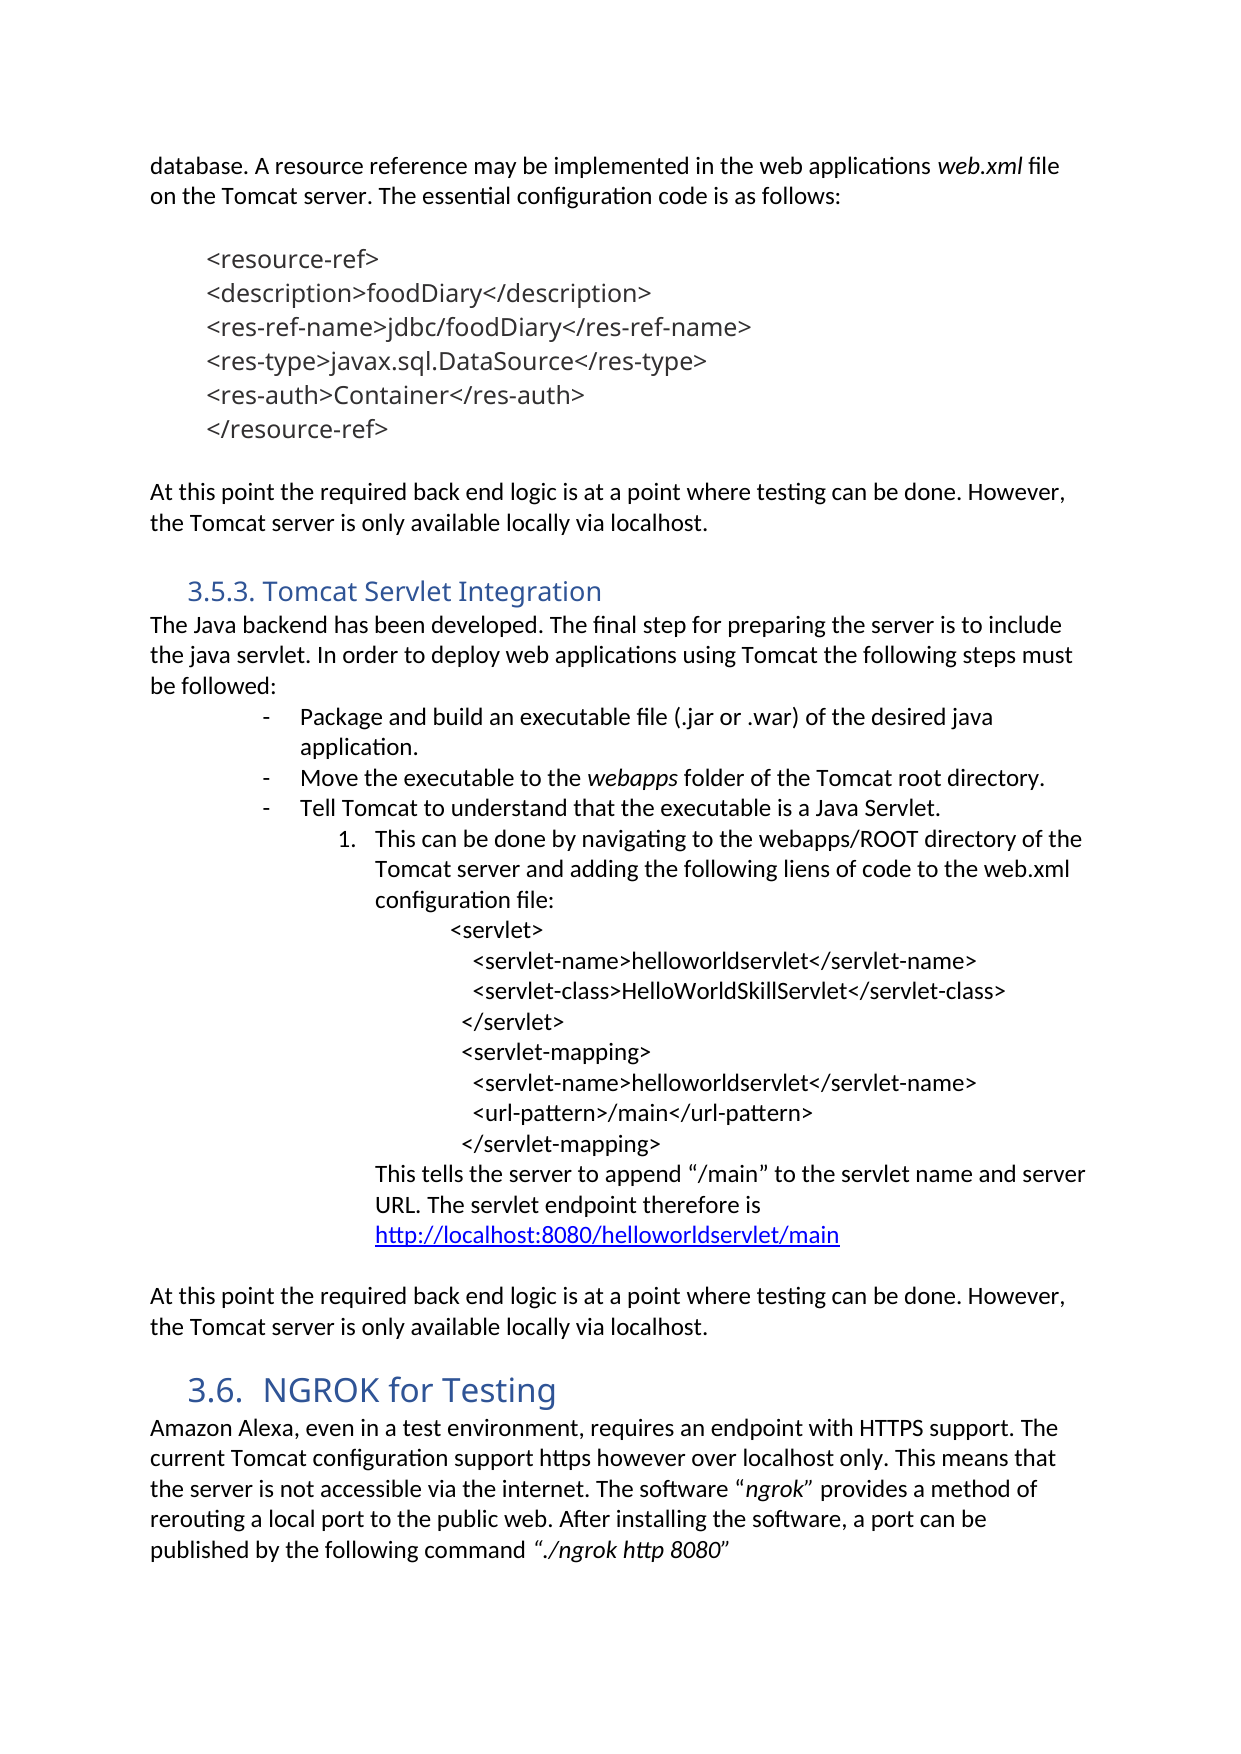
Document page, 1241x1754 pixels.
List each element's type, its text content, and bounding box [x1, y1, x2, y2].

text <url-pattern>/main</url-pattern> [450, 1097, 1090, 1128]
text <res-auth>Container</res-auth> [206, 378, 1090, 412]
list Package and build an executable file (.jar or .war) of the desired java application. [262, 701, 1090, 762]
text At this point the required back end logic is at a point where testing can be done. However, the Tomcat server is only available locally via localhost. [150, 1281, 1090, 1342]
subtitle NGROK for Testing [187, 1367, 1090, 1412]
text <resource-ref> [206, 242, 1090, 276]
text Amazon Alexa, even in a test environment, requires an endpoint with HTTPS support. The current Tomcat configuration support https however over localhost only. This means that the server is not accessible via the internet. The software “ngrok” provides a method of rerouting a local port to the public web. After installing the software, a port can be published by the following command “./ngrok http 8080” [150, 1412, 1090, 1564]
text <servlet-mapping> [450, 1036, 1090, 1067]
text </servlet-mapping> [450, 1128, 1090, 1158]
text <servlet-class>HelloWorldSkillServlet</servlet-class> [450, 975, 1090, 1006]
text This tells the server to append “/main” to the servlet name and server URL. The servlet endpoint therefore is http://localhost:8080/helloworldservlet/main [375, 1158, 1090, 1250]
text </servlet> [450, 1006, 1090, 1036]
text <description>foodDiary</description> [206, 276, 1090, 310]
text <res-ref-name>jdbc/foodDiary</res-ref-name> [206, 310, 1090, 344]
list This can be done by navigating to the webapps/ROOT directory of the Tomcat server and adding the following liens of code to the web.xml configuration file: [337, 823, 1090, 914]
list Move the executable to the webapps folder of the Tomcat root directory. [262, 762, 1090, 792]
text <servlet-name>helloworldservlet</servlet-name> [450, 1067, 1090, 1097]
text </resource-ref> [206, 412, 1090, 446]
list Tell Tomcat to understand that the executable is a Java Servlet. [262, 792, 1090, 823]
text <servlet> [450, 914, 1090, 945]
subtitle Tomcat Servlet Integration [187, 572, 1090, 609]
text At this point the required back end logic is at a point where testing can be done. However, the Tomcat server is only available locally via localhost. [150, 476, 1090, 537]
text The Java backend has been developed. The final step for preparing the server is to include the java servlet. In order to deploy web applications using Tomcat the following steps must be followed: [150, 609, 1090, 701]
text <res-type>javax.sql.DataSource</res-type> [206, 344, 1090, 378]
text <servlet-name>helloworldservlet</servlet-name> [450, 945, 1090, 975]
